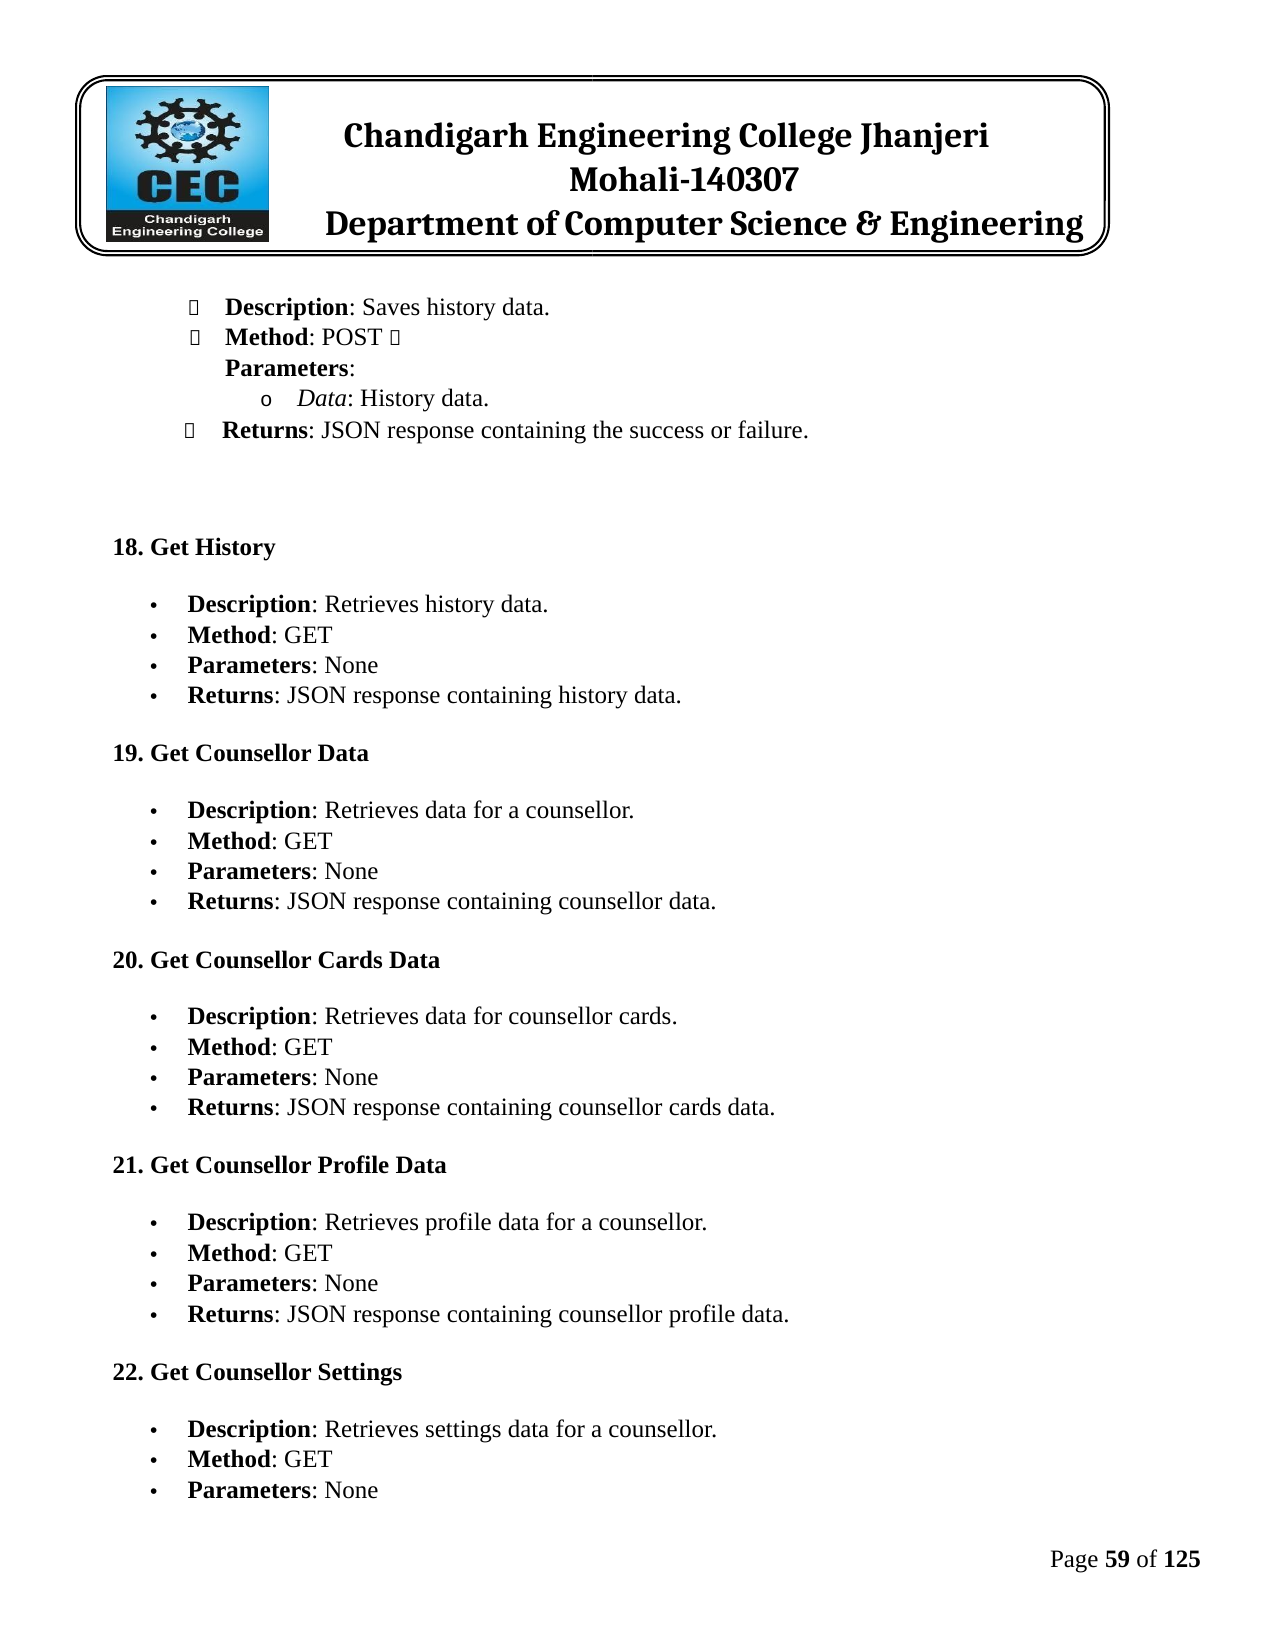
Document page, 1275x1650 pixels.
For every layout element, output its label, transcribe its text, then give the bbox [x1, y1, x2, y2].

picture [106, 86, 269, 204]
list Method: GET [150, 1238, 1207, 1267]
list Method: GET [150, 620, 1207, 648]
list Get History [112, 532, 1208, 561]
picture [106, 209, 269, 242]
list Returns: JSON response containing counsellor cards data. [150, 1092, 1207, 1121]
list Parameters: None [150, 1062, 1207, 1091]
list Description: Retrieves history data. [150, 589, 1207, 618]
list Get Counsellor Cards Data [112, 945, 1208, 973]
list Description: Retrieves data for a counsellor. [150, 795, 1207, 824]
list Parameters: None [150, 856, 1207, 885]
list Parameters: None [150, 1268, 1207, 1297]
list Parameters: None [150, 1475, 1207, 1504]
list Get Counsellor Settings [112, 1357, 1208, 1386]
list Get Counsellor Profile Data [112, 1151, 1208, 1179]
list Returns: JSON response containing history data. [150, 680, 1207, 709]
list Method: GET [150, 1444, 1207, 1473]
list Returns: JSON response containing counsellor profile data. [150, 1299, 1207, 1327]
list Returns: JSON response containing counsellor data. [150, 886, 1207, 915]
list Method: GET [150, 1032, 1207, 1060]
text  Returns: JSON response containing the success or failure. [75, 415, 1208, 444]
list Get Counsellor Data [112, 738, 1208, 767]
list Method: GET [150, 826, 1207, 854]
list Description: Retrieves profile data for a counsellor. [150, 1207, 1207, 1236]
list Parameters: None [150, 650, 1207, 679]
text  Description: Saves history data.  Method: POST  Parameters: [187, 292, 550, 382]
list Description: Retrieves settings data for a counsellor. [150, 1414, 1207, 1442]
text o Data: History data. [75, 383, 1208, 413]
list Description: Retrieves data for counsellor cards. [150, 1001, 1207, 1029]
